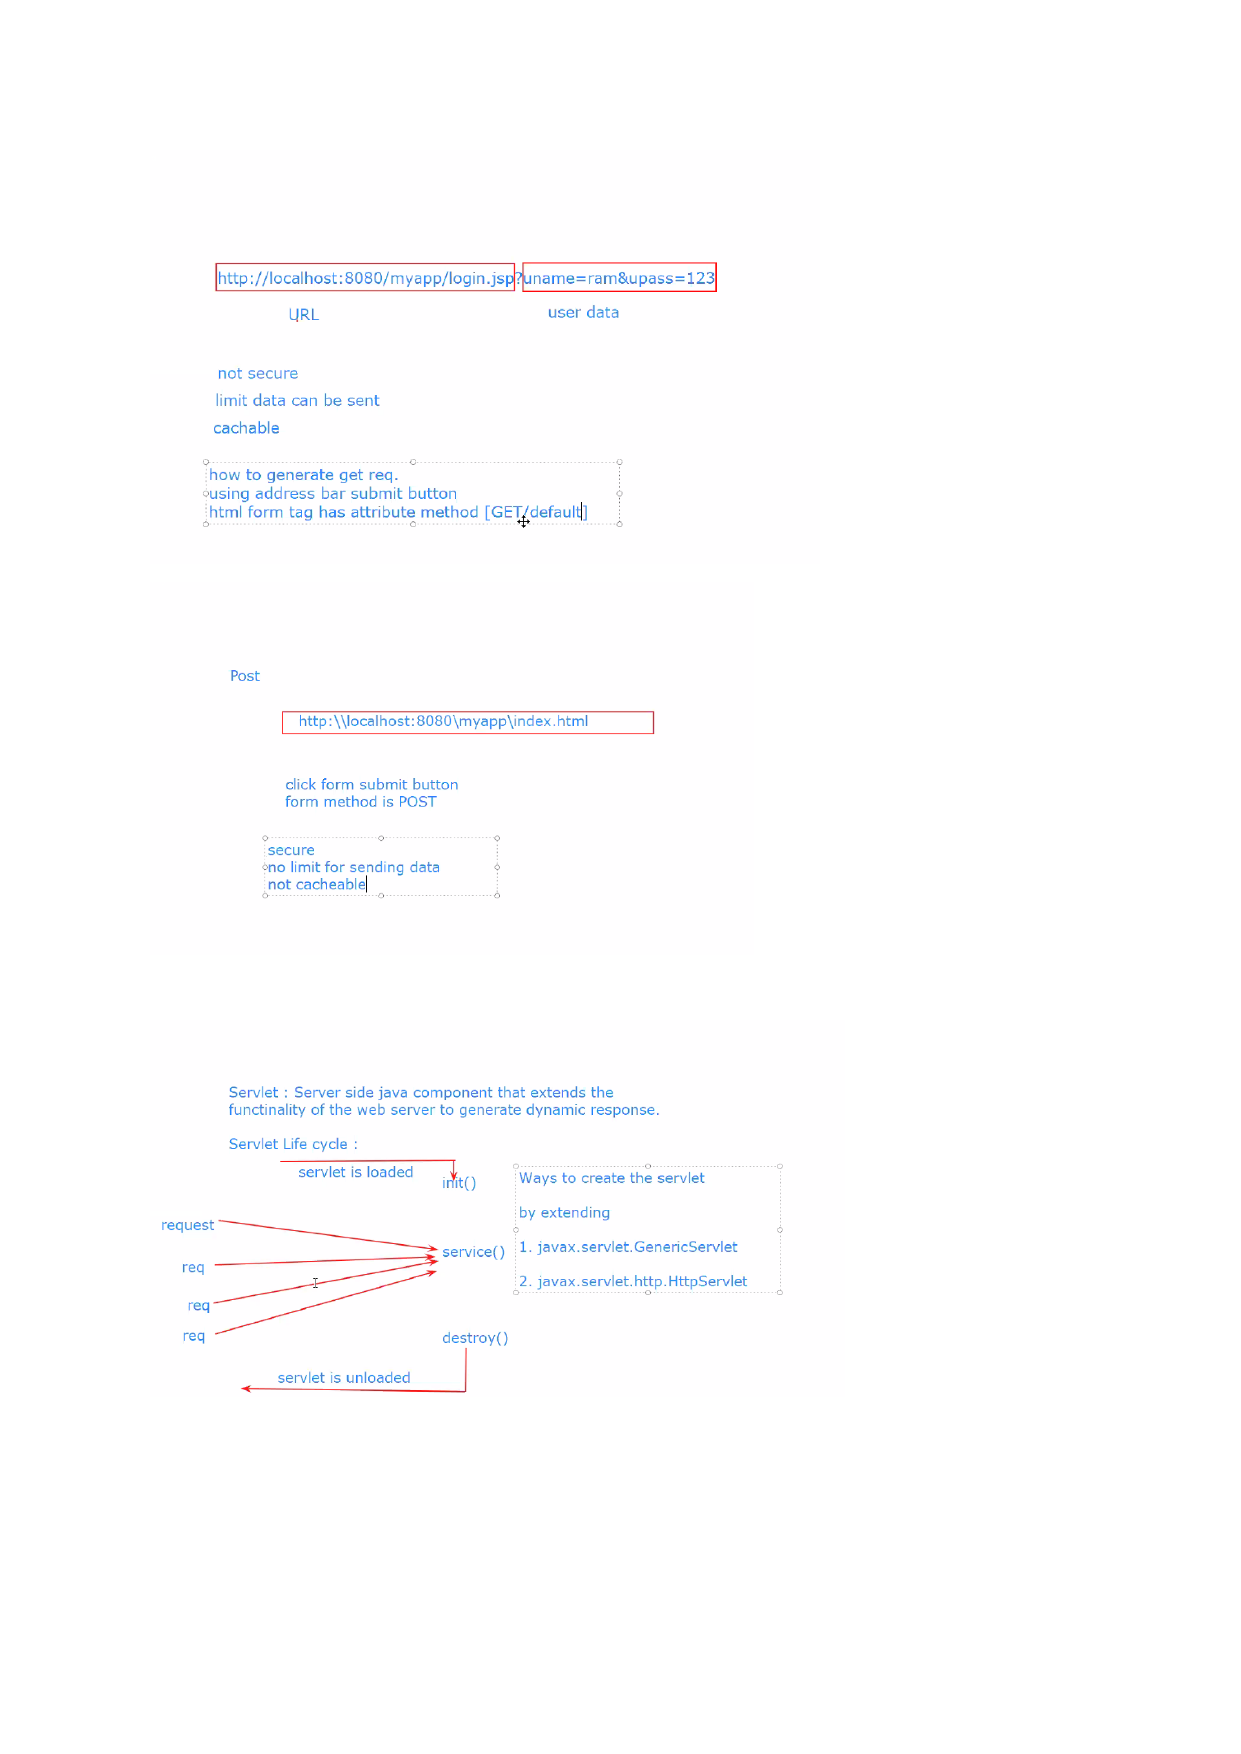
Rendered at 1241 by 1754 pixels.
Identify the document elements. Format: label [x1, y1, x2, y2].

picture [150, 1020, 846, 1397]
picture [150, 582, 754, 955]
picture [150, 150, 820, 564]
